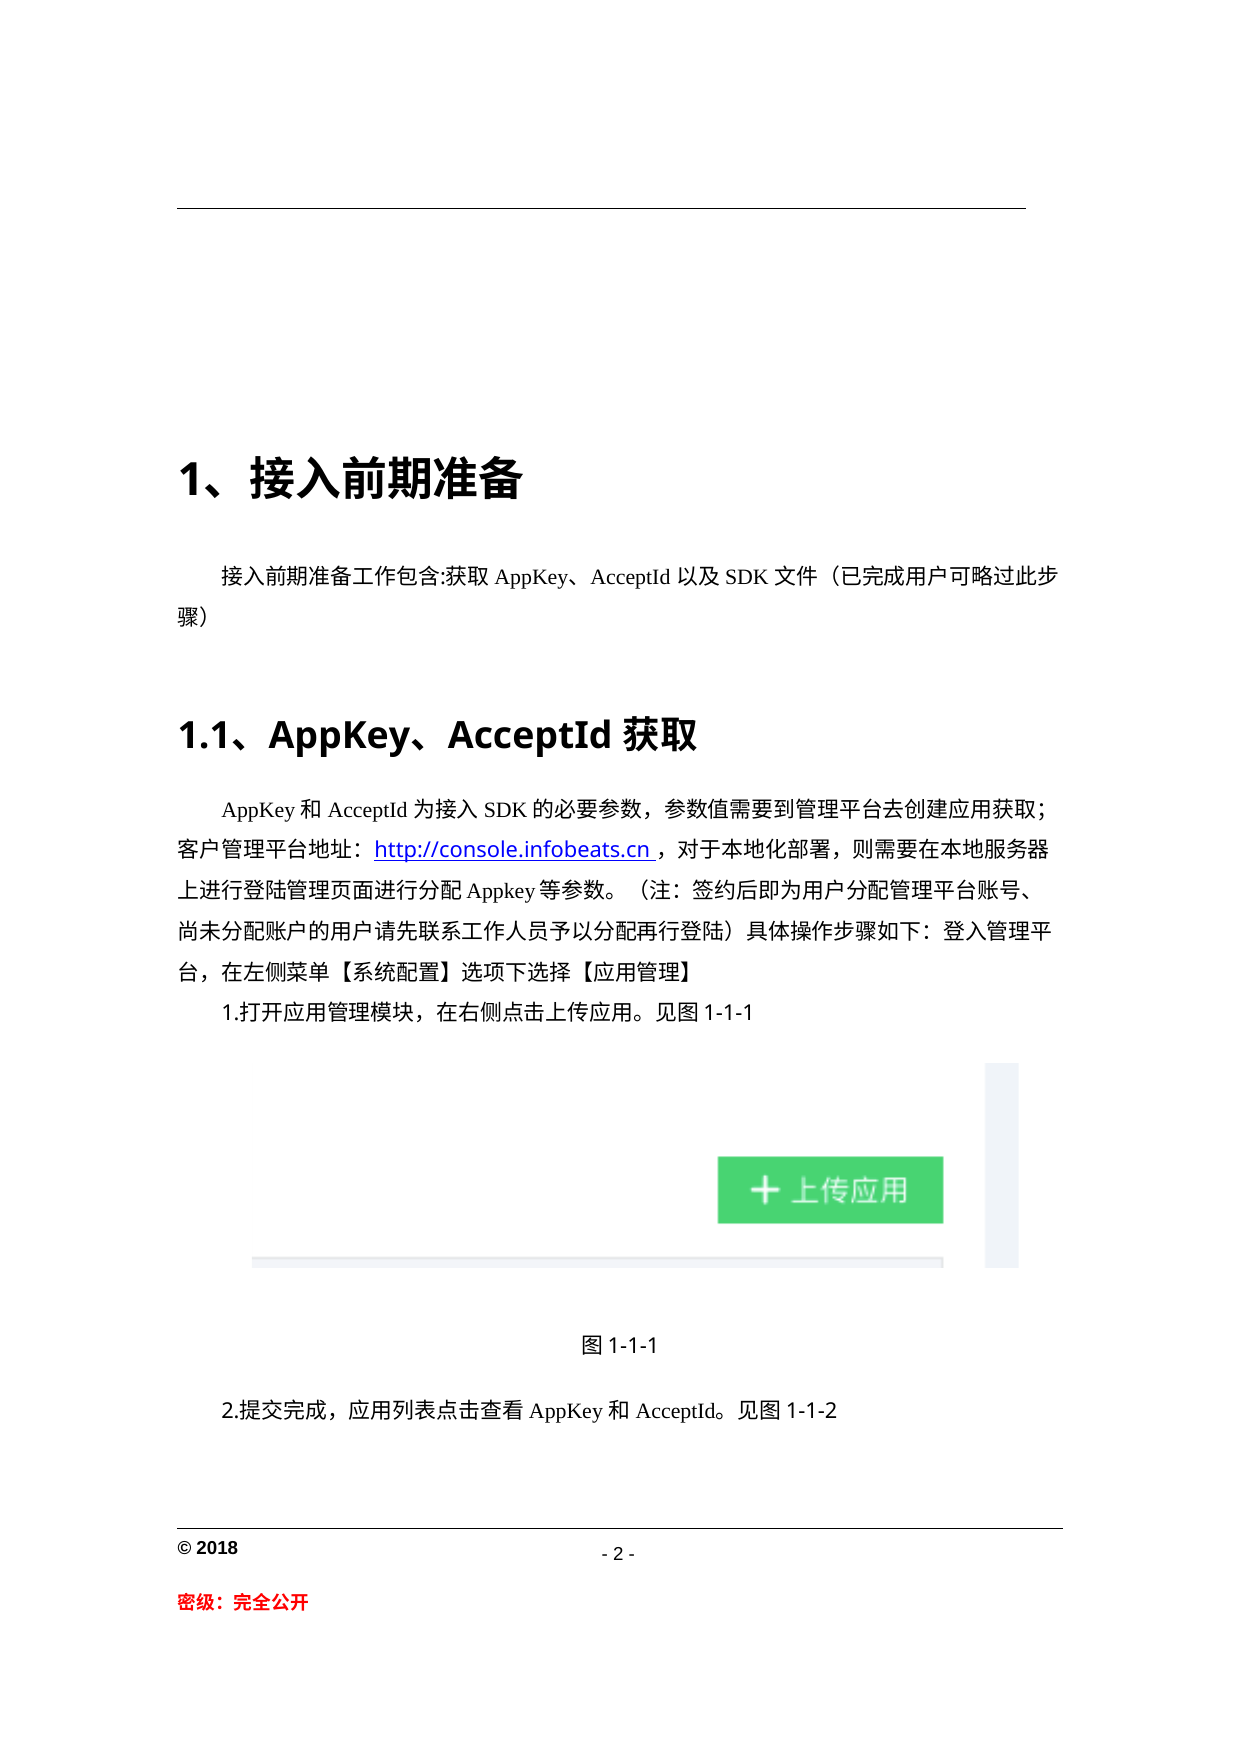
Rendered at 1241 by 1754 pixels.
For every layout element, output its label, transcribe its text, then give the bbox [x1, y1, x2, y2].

text 图1-1-1 [177, 1327, 1063, 1360]
text 2.提交完成，应用列表点击查看 AppKey 和 AcceptId。见图1-1-2 [177, 1392, 1063, 1425]
subtitle 1.1、AppKey、AcceptId 获取 [177, 699, 1063, 764]
text 接入前期准备工作包含:获取 AppKey、AcceptId 以及 SDK 文件（已完成用户可略过此步骤） [177, 559, 1063, 632]
picture [251, 1063, 1019, 1268]
text AppKey 和 AcceptId 为接入 SDK 的必要参数，参数值需要到管理平台去创建应用获取；客户管理平台地址：http://console.infobeats.cn ，对于本地化部署，则需要在本地服务器上进行登陆管理页面进行分配Appkey等参数。（注：签约后即为用户分配管理平台账号、尚未分配账户的用户请先联系工作人员予以分配再行登陆）具体操作步骤如下：登入管理平台，在左侧菜单【系统配置】选项下选择【应用管理】 [177, 792, 1063, 987]
subtitle 1、接入前期准备 [177, 427, 1063, 524]
text 1.打开应用管理模块，在右侧点击上传应用。见图1-1-1 [177, 994, 1063, 1027]
